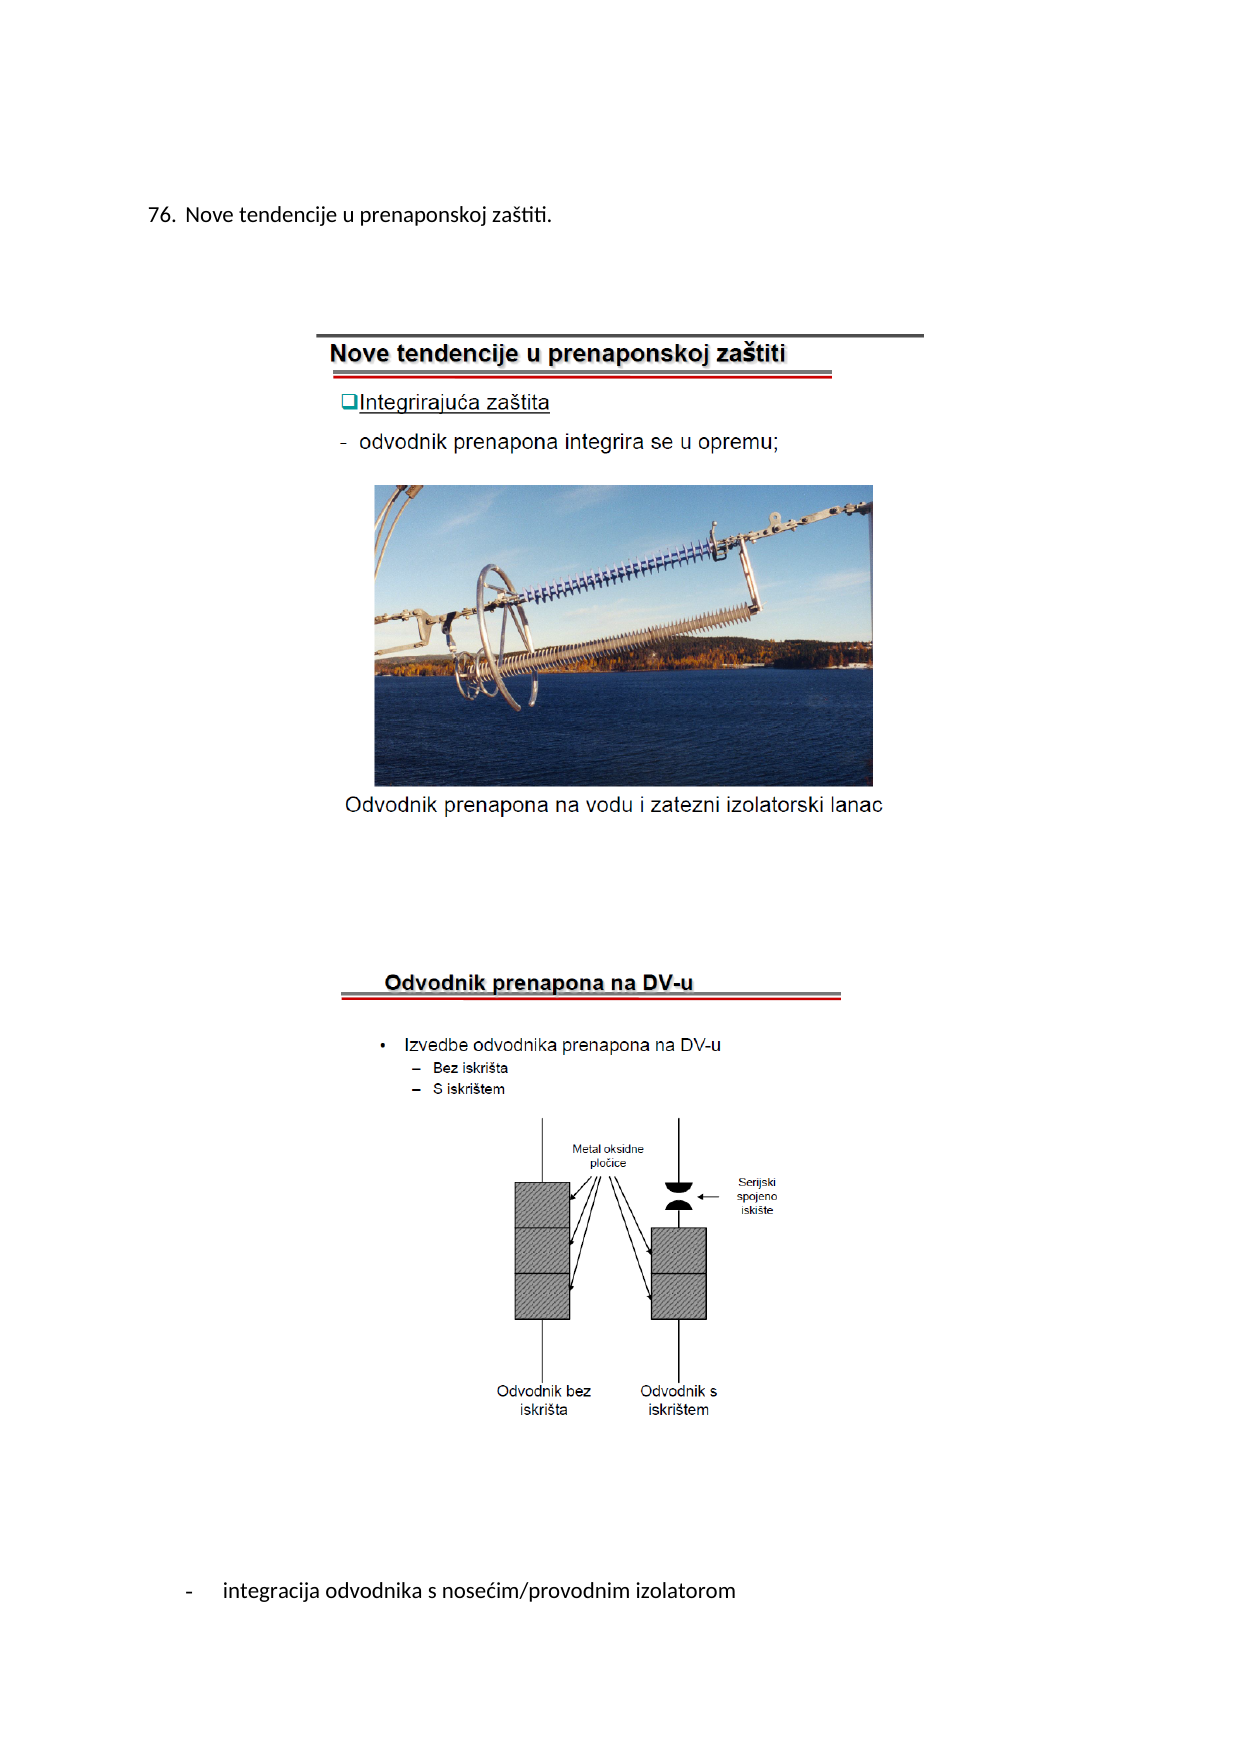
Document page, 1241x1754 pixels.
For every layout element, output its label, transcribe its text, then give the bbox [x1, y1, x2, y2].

picture [316, 334, 924, 831]
list Nove tendencije u prenaponskoj zaštiti. [148, 201, 1093, 229]
picture [326, 961, 914, 1445]
list integracija odvodnika s nosećim/provodnim izolatorom [185, 1576, 1093, 1604]
